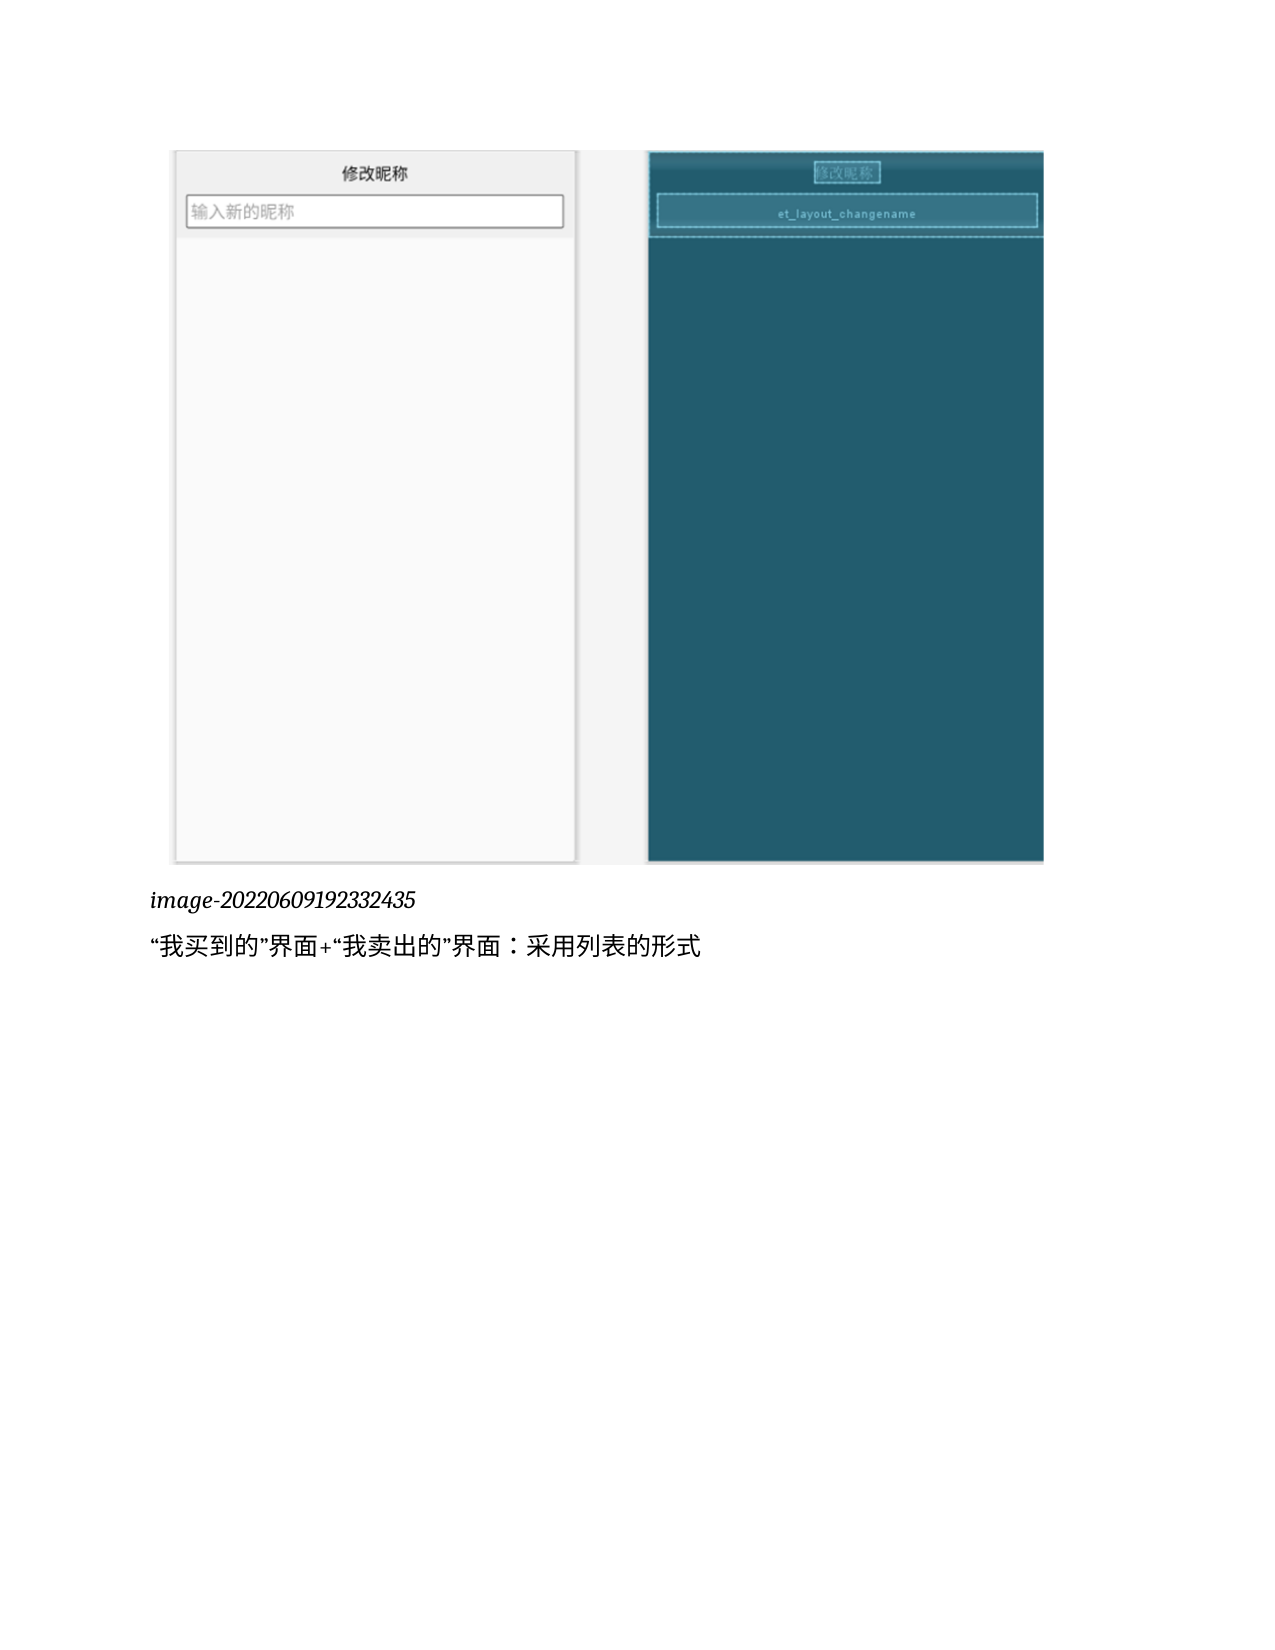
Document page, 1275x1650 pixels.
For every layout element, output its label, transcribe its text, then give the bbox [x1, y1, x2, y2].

text “我买到的”界面+“我卖出的”界面：采用列表的形式 [150, 933, 1125, 962]
picture [168, 150, 1044, 865]
text image-20220609192332435 [150, 886, 1125, 914]
